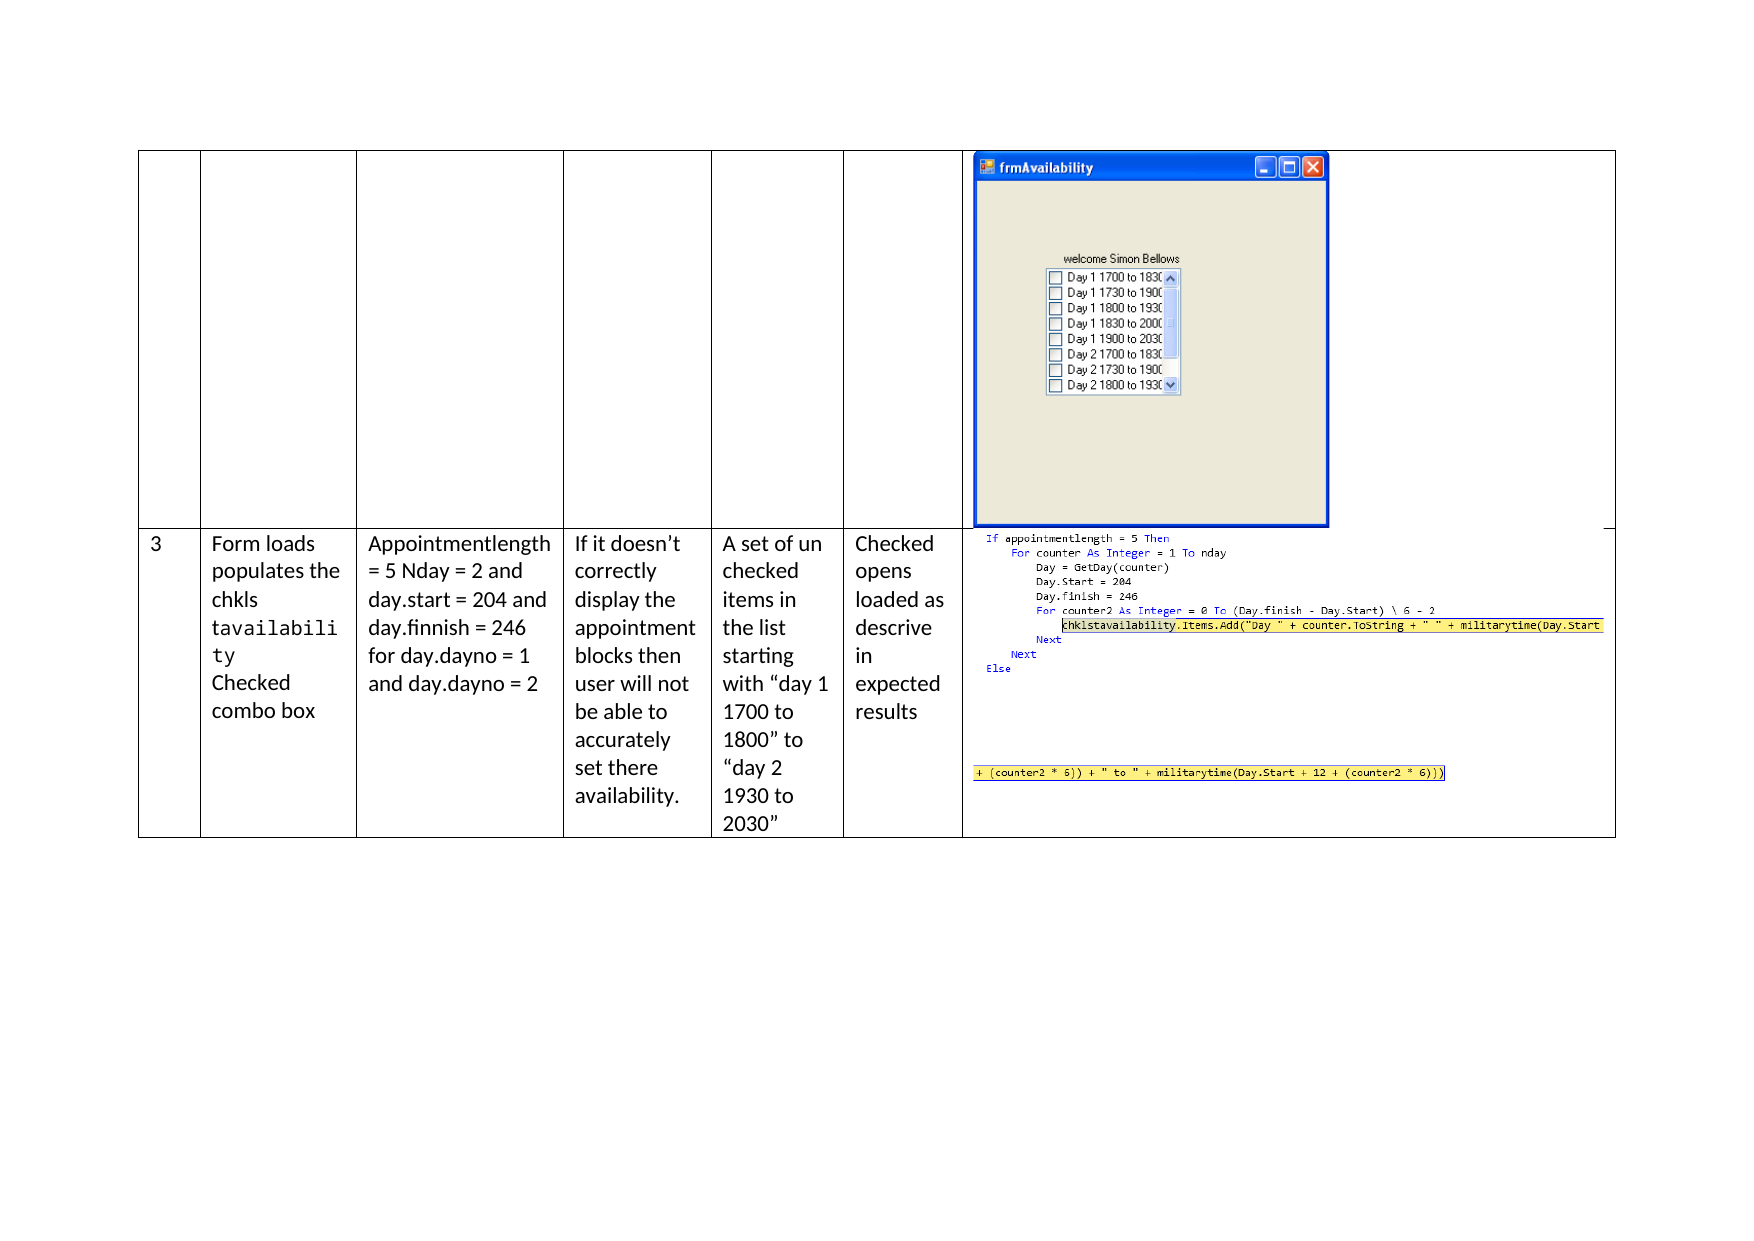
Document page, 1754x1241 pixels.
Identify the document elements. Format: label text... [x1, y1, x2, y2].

table_cell [963, 529, 1615, 837]
table_cell [963, 151, 973, 528]
table_cell Appointmentlength = 5 Nday = 2 and day.start = 204 and day.finnish = 246 for day.dayno = 1 and day.dayno = 2 [357, 529, 563, 837]
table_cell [564, 151, 711, 528]
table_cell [712, 151, 843, 528]
table_cell Checked opens loaded as descrive in expected results [844, 529, 962, 837]
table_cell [357, 151, 563, 528]
table_cell [1330, 151, 1615, 528]
table_cell 2 [139, 151, 200, 528]
table_cell A set of un checked items in the list starting with “day 1 1700 to 1800” to “day 2 1930 to 2030” [712, 529, 843, 837]
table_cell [844, 151, 962, 528]
picture [973, 151, 1604, 824]
table_cell 3 [139, 529, 200, 837]
table_cell If it doesn’t correctly display the appointment blocks then user will not be able to accurately set there availability. [564, 529, 711, 837]
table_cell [201, 151, 356, 528]
table_cell Form loads populates the chklstavailability Checked combo box [201, 529, 356, 837]
